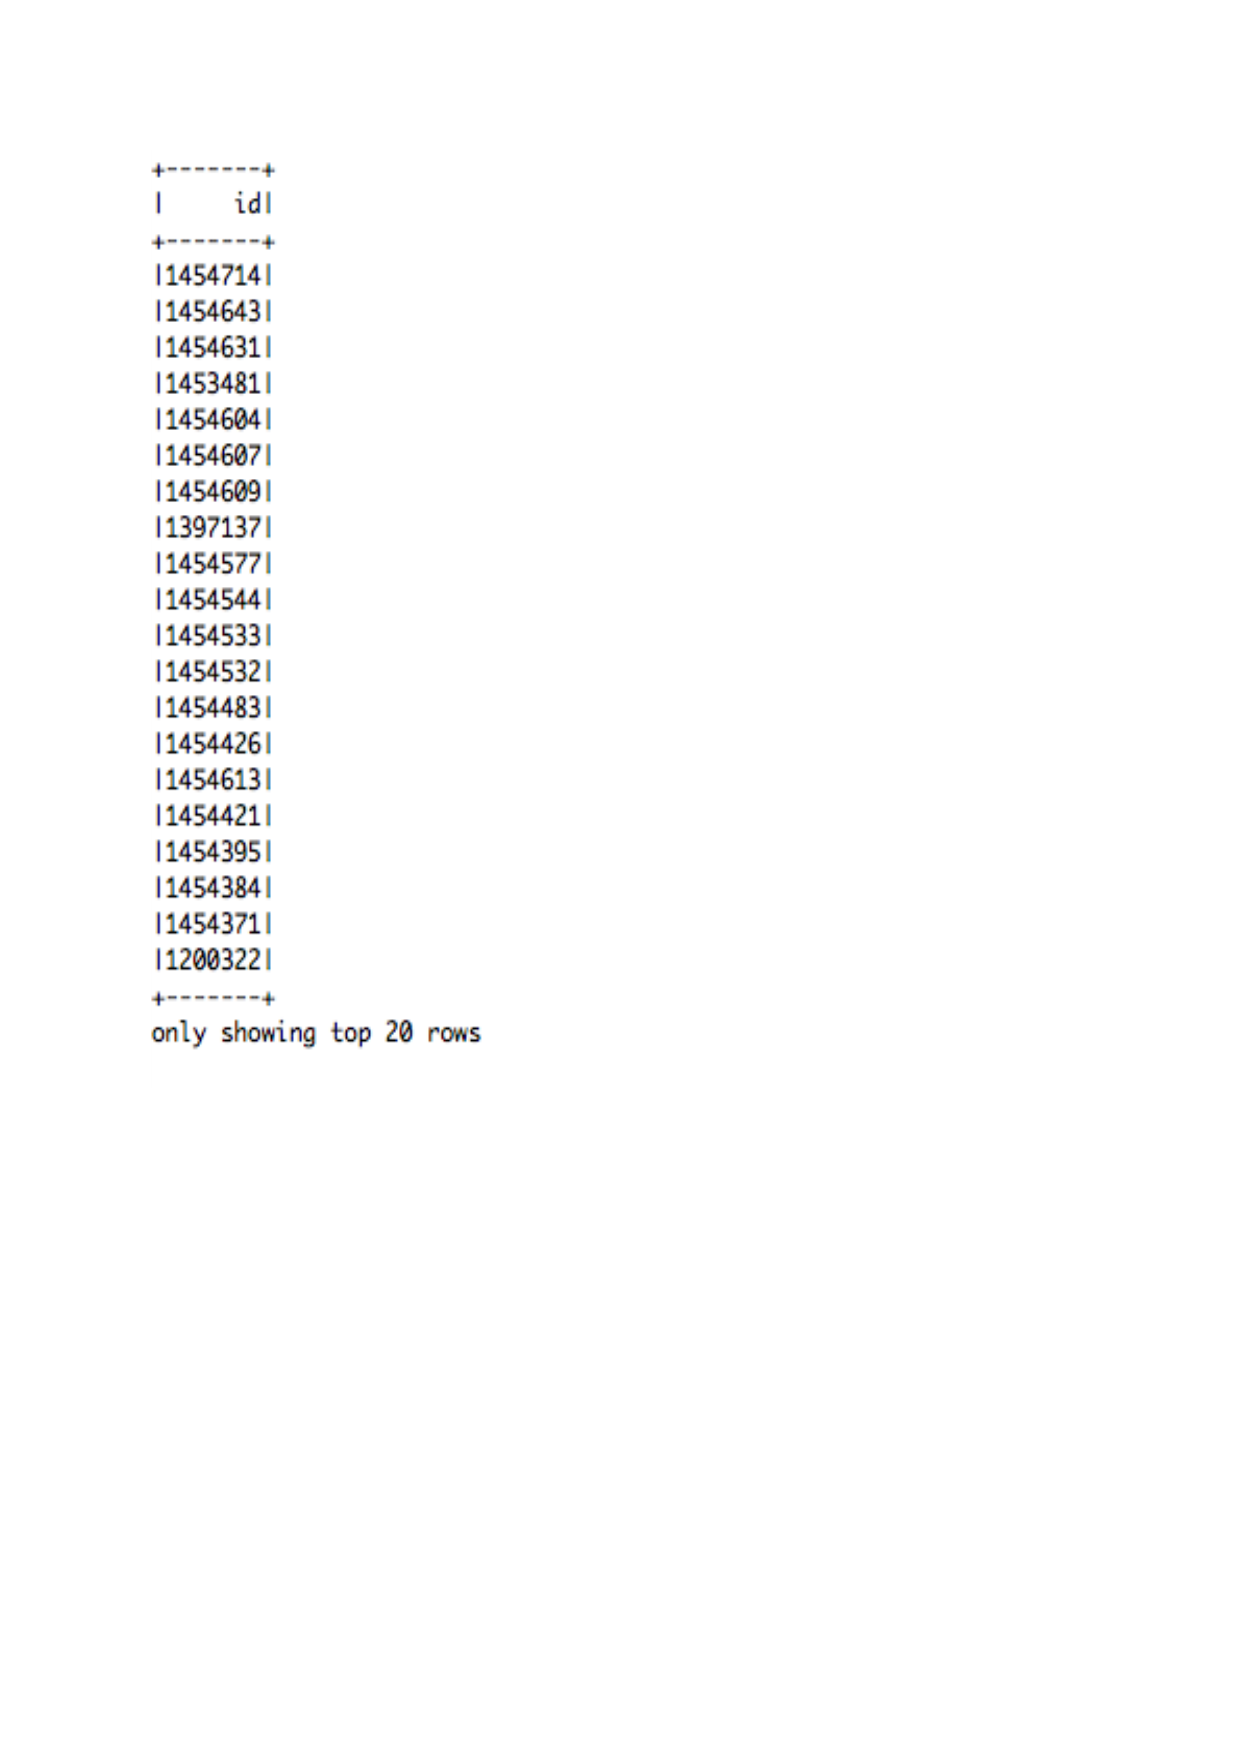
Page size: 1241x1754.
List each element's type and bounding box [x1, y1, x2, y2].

picture [150, 150, 888, 1088]
